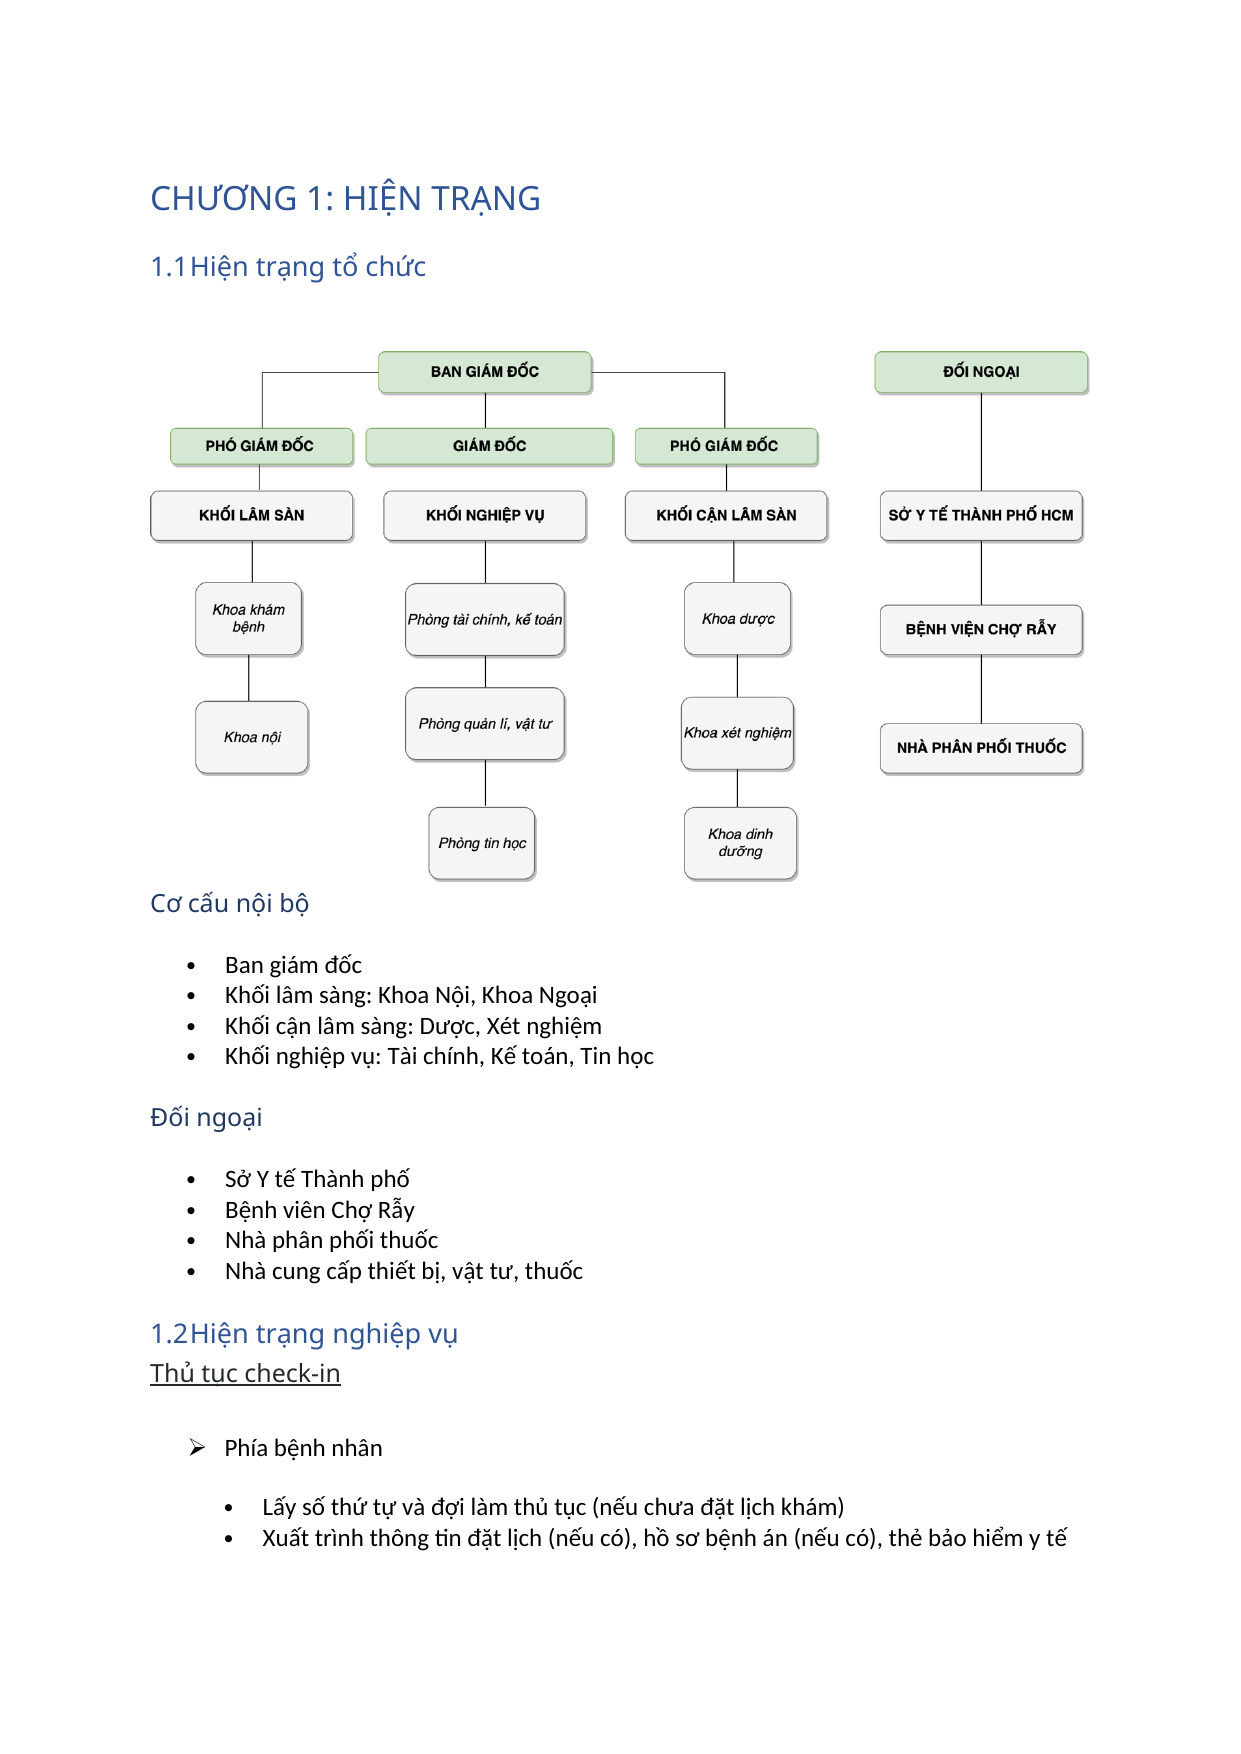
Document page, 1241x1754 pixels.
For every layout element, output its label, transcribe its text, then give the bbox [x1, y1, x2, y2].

list Phía bệnh nhân [187, 1432, 1090, 1462]
subtitle Hiện trạng tổ chức [150, 247, 1090, 284]
list Ban giám đốc [187, 949, 1090, 979]
list Khối cận lâm sàng: Dược, Xét nghiệm [187, 1010, 1090, 1040]
list Nhà phân phối thuốc [187, 1224, 1090, 1255]
list Nhà cung cấp thiết bị, vật tư, thuốc [187, 1255, 1090, 1285]
subtitle CHƯƠNG 1: HIỆN TRẠNG [150, 175, 1090, 220]
list Sở Y tế Thành phố [187, 1163, 1090, 1194]
list Khối nghiệp vụ: Tài chính, Kế toán, Tin học [187, 1040, 1090, 1071]
list Khối lâm sàng: Khoa Nội, Khoa Ngoại [187, 979, 1090, 1010]
subtitle Thủ tục check-in [150, 1356, 1090, 1390]
list Bệnh viên Chợ Rẫy [187, 1194, 1090, 1224]
list Lấy số thứ tự và đợi làm thủ tục (nếu chưa đặt lịch khám) [225, 1491, 1090, 1522]
subtitle Đối ngoại [150, 1100, 1090, 1134]
subtitle Cơ cấu nội bộ [150, 886, 1090, 920]
picture [150, 351, 1090, 882]
subtitle Hiện trạng nghiệp vụ [150, 1314, 1090, 1351]
list Xuất trình thông tin đặt lịch (nếu có), hồ sơ bệnh án (nếu có), thẻ bảo hiểm y tế [225, 1522, 1090, 1552]
